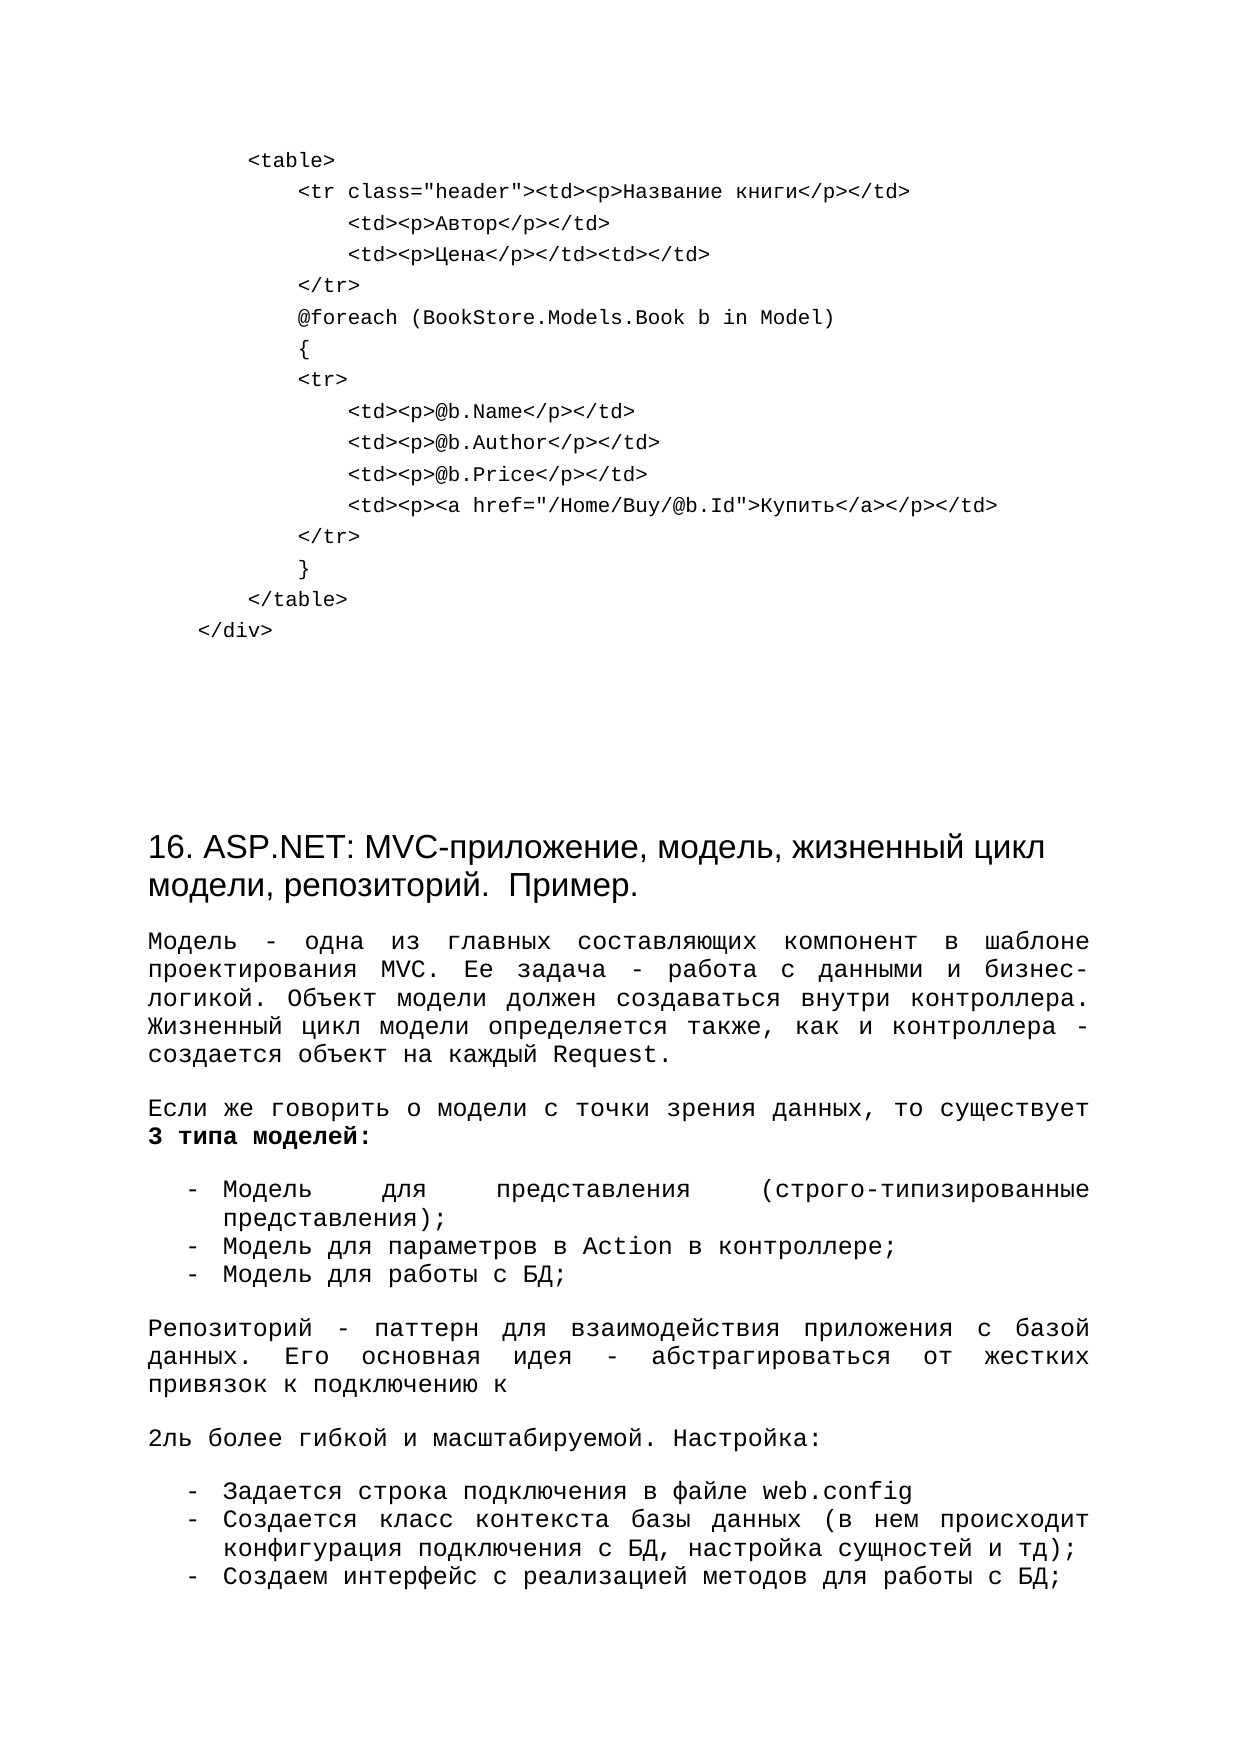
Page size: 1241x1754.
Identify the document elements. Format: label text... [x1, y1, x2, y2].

text } [148, 558, 1090, 581]
list Задается строка подключения в файле web.config [185, 1478, 1090, 1507]
text 2ль более гибкой и масштабируемой. Настройка: [148, 1425, 1090, 1453]
list Модель для работы с БД; [185, 1262, 1090, 1290]
list Создаем интерфейс с реализацией методов для работы с БД; [185, 1563, 1090, 1592]
text </tr> [148, 526, 1090, 550]
text <td><p>@b.Author</p></td> [148, 432, 1090, 456]
text </tr> [148, 275, 1090, 299]
text <table> [148, 150, 1090, 174]
text <tr> [148, 369, 1090, 393]
text <td><p>Автор</p></td> [148, 213, 1090, 236]
list Модель для представления (строго-типизированные представления); [185, 1177, 1090, 1233]
text <td><p><a href="/Home/Buy/@b.Id">Купить</a></p></td> [148, 495, 1090, 518]
list Создается класс контекста базы данных (в нем происходит конфигурация подключения с БД, настройка сущностей и тд); [185, 1507, 1090, 1563]
text </div> [148, 620, 1090, 644]
text <td><p>@b.Name</p></td> [148, 401, 1090, 424]
text <td><p>Цена</p></td><td></td> [148, 244, 1090, 268]
text <tr class="header"><td><p>Название книги</p></td> [148, 181, 1090, 205]
text Модель - одна из главных составляющих компонент в шаблоне проектирования MVC. Ее задача - работа с данными и бизнес-логикой. Объект модели должен создаваться внутри контроллера. Жизненный цикл модели определяется также, как и контроллера - создается объект на каждый Request. [148, 928, 1090, 1070]
text Если же говорить о модели с точки зрения данных, то существует 3 типа моделей: [148, 1095, 1090, 1152]
text <td><p>@b.Price</p></td> [148, 463, 1090, 487]
text @foreach (BookStore.Models.Book b in Model) [148, 307, 1090, 330]
text </table> [148, 589, 1090, 613]
subtitle 16. ASP.NET: MVC-приложение, модель, жизненный цикл модели, репозиторий. Пример. [148, 827, 1090, 903]
list Модель для параметров в Action в контроллере; [185, 1233, 1090, 1262]
text Репозиторий - паттерн для взаимодействия приложения с базой данных. Его основная идея - абстрагироваться от жестких привязок к подключению к [148, 1315, 1090, 1400]
text { [148, 338, 1090, 362]
